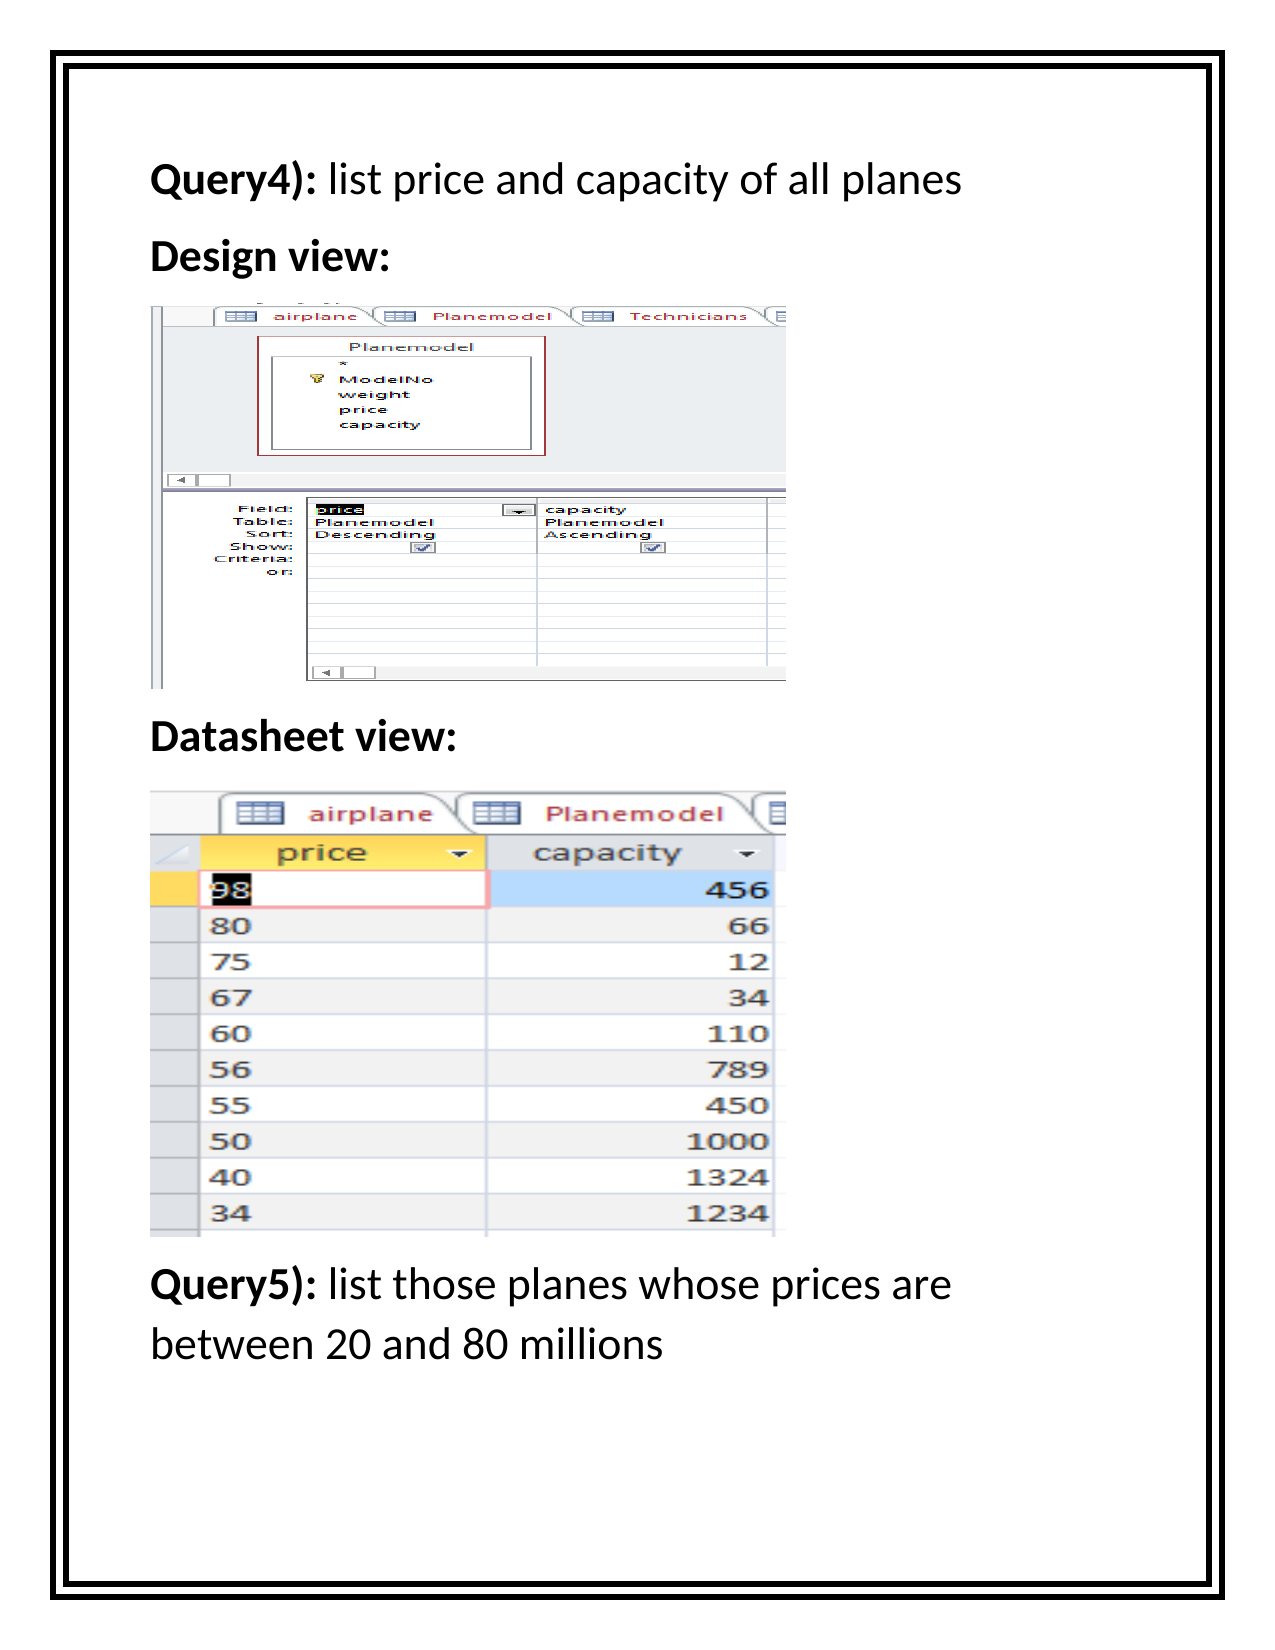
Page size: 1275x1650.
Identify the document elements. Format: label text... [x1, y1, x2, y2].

text Design view: [150, 227, 1125, 283]
picture [150, 784, 786, 1237]
picture [150, 303, 786, 689]
text Datasheet view: [150, 707, 1125, 763]
text Query4): list price and capacity of all planes [150, 150, 1125, 206]
text Query5): list those planes whose prices are between 20 and 80 millions [150, 1255, 1125, 1371]
